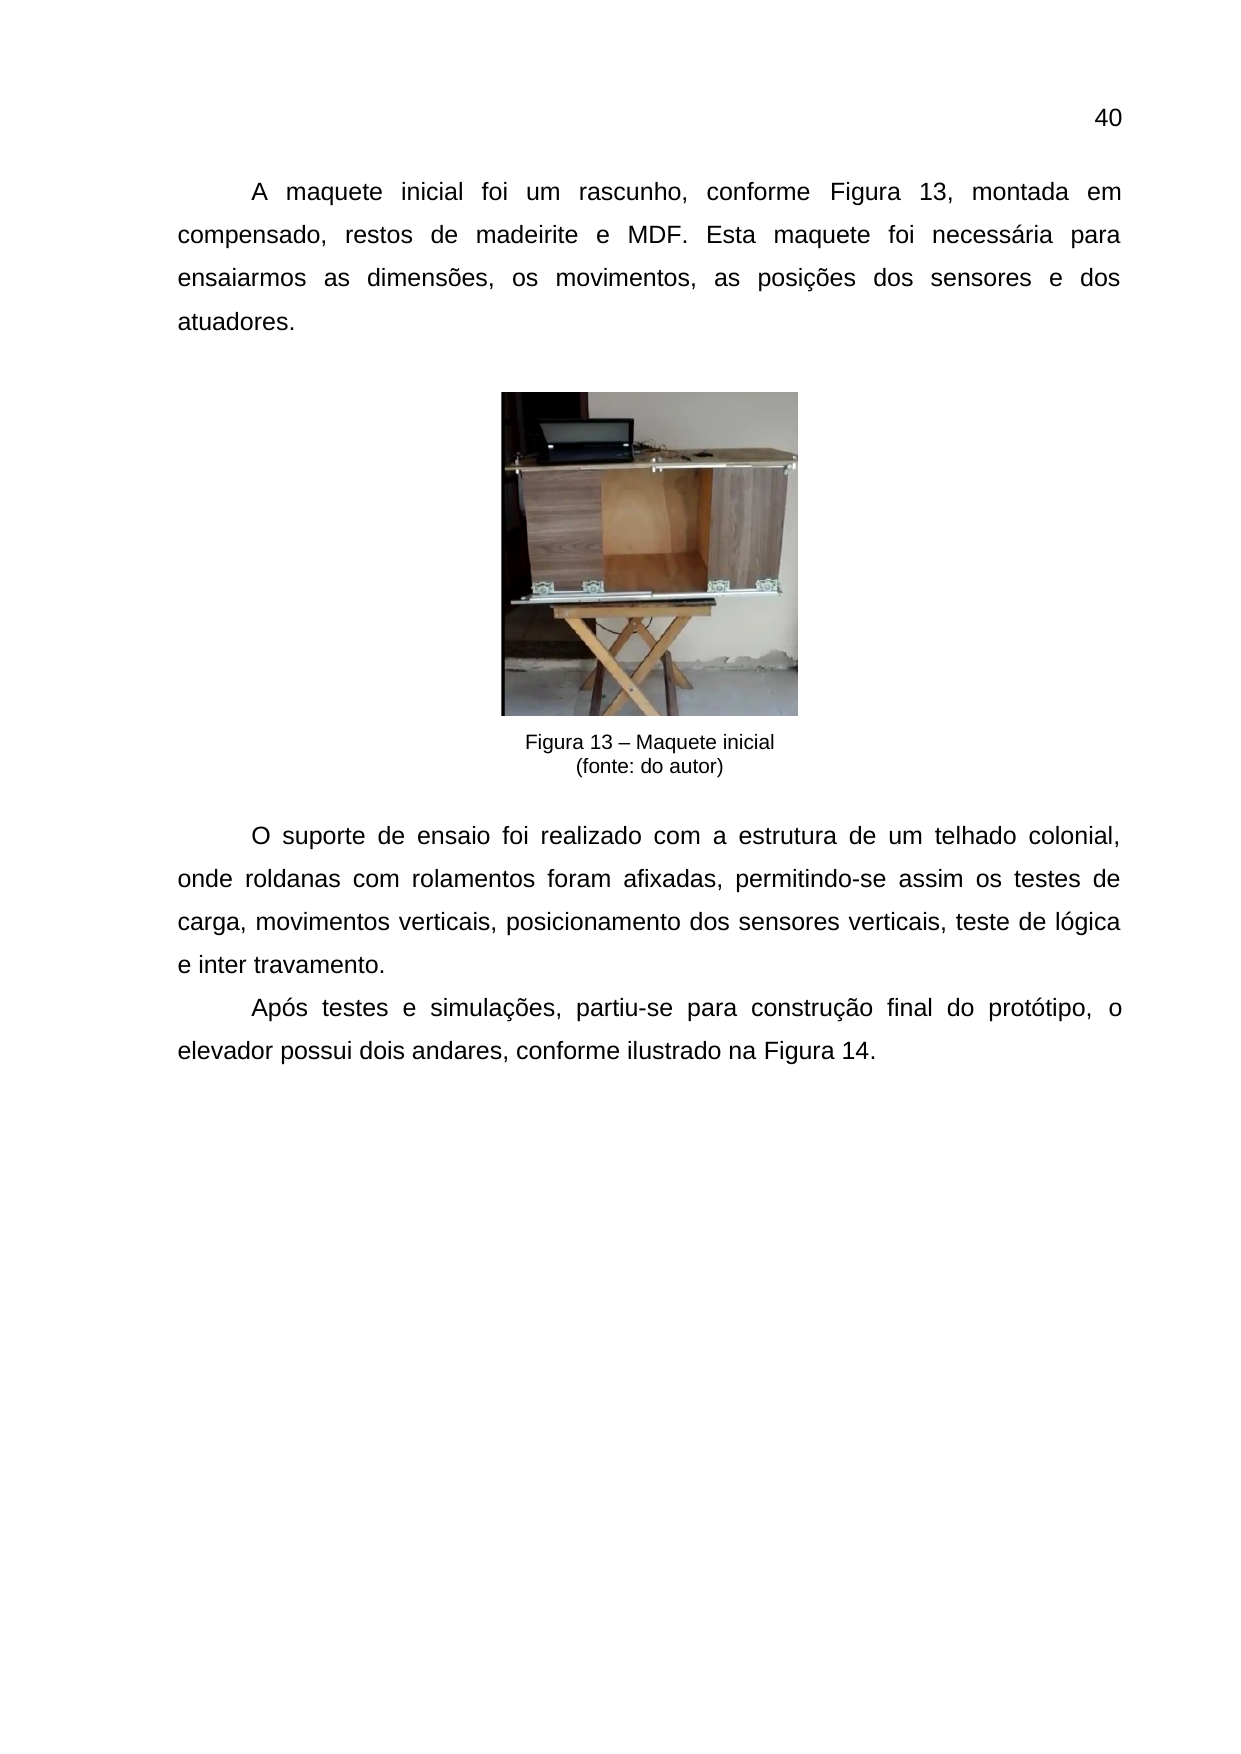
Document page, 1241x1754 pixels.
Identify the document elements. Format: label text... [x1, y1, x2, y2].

text A maquete inicial foi um rascunho, conforme Figura 13, montada em compensado, restos de madeirite e MDF. Esta maquete foi necessária para ensaiarmos as dimensões, os movimentos, as posições dos sensores e dos atuadores. [177, 177, 1122, 335]
text Figura 13 – Maquete inicial [177, 730, 1122, 754]
text Após testes e simulações, partiu-se para construção final do protótipo, o elevador possui dois andares, conforme ilustrado na Figura 14. [177, 993, 1122, 1065]
picture [501, 392, 798, 716]
text (fonte: do autor) [177, 754, 1122, 778]
text O suporte de ensaio foi realizado com a estrutura de um telhado colonial, onde roldanas com rolamentos foram afixadas, permitindo-se assim os testes de carga, movimentos verticais, posicionamento dos sensores verticais, teste de lógica e inter travamento. [177, 821, 1122, 979]
